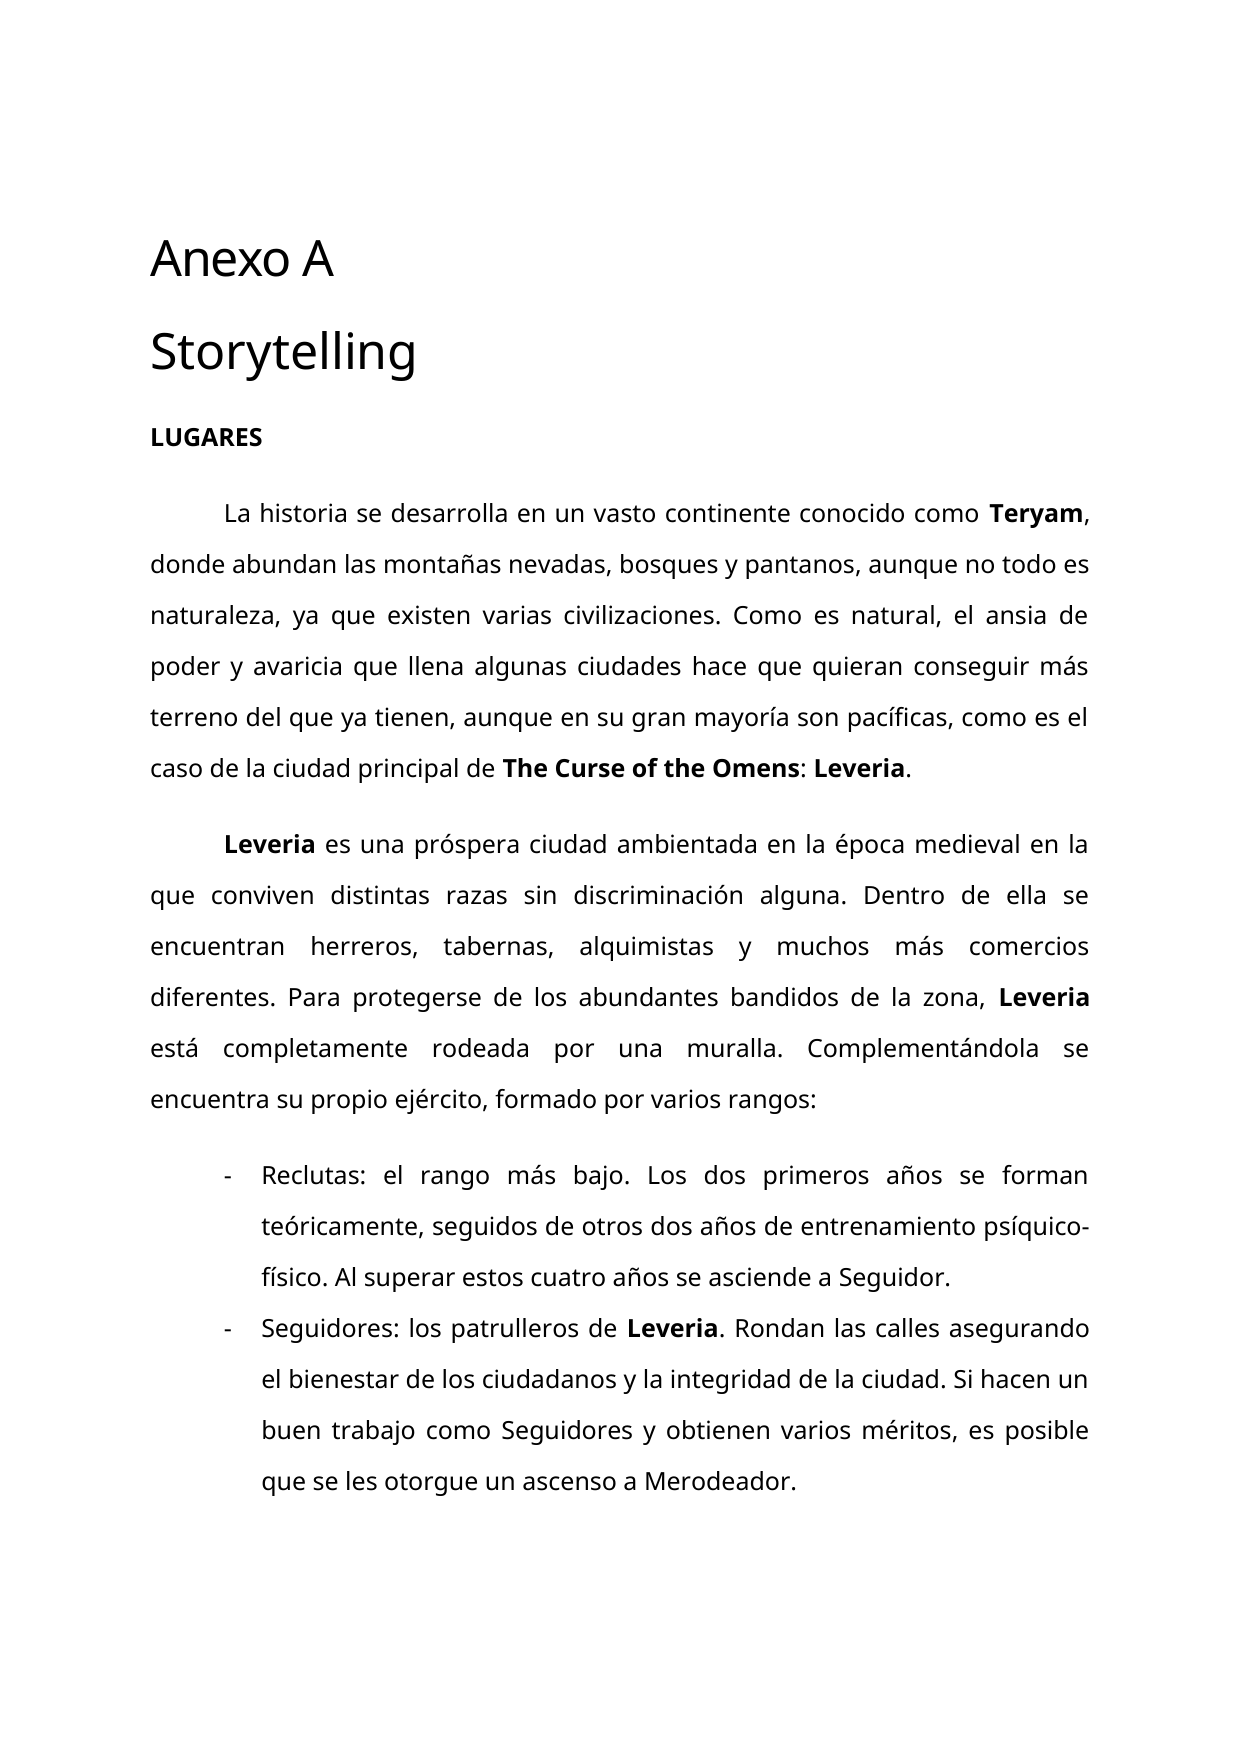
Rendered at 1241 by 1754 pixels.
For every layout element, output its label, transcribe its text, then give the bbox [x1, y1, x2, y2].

title Anexo A [150, 223, 1090, 291]
text LUGARES [150, 419, 1090, 453]
text La historia se desarrolla en un vasto continente conocido como Teryam, donde abundan las montañas nevadas, bosques y pantanos, aunque no todo es naturaleza, ya que existen varias civilizaciones. Como es natural, el ansia de poder y avaricia que llena algunas ciudades hace que quieran conseguir más terreno del que ya tienen, aunque en su gran mayoría son pacíficas, como es el caso de la ciudad principal de The Curse of the Omens: Leveria. [150, 495, 1090, 784]
list Reclutas: el rango más bajo. Los dos primeros años se forman teóricamente, seguidos de otros dos años de entrenamiento psíquico-físico. Al superar estos cuatro años se asciende a Seguidor. [223, 1158, 1090, 1294]
list Seguidores: los patrulleros de Leveria. Rondan las calles asegurando el bienestar de los ciudadanos y la integridad de la ciudad. Si hacen un buen trabajo como Seguidores y obtienen varios méritos, es posible que se les otorgue un ascenso a Merodeador. [223, 1311, 1090, 1498]
text Leveria es una próspera ciudad ambientada en la época medieval en la que conviven distintas razas sin discriminación alguna. Dentro de ella se encuentran herreros, tabernas, alquimistas y muchos más comercios diferentes. Para protegerse de los abundantes bandidos de la zona, Leveria está completamente rodeada por una muralla. Complementándola se encuentra su propio ejército, formado por varios rangos: [150, 827, 1090, 1116]
subtitle Storytelling [150, 316, 1090, 384]
